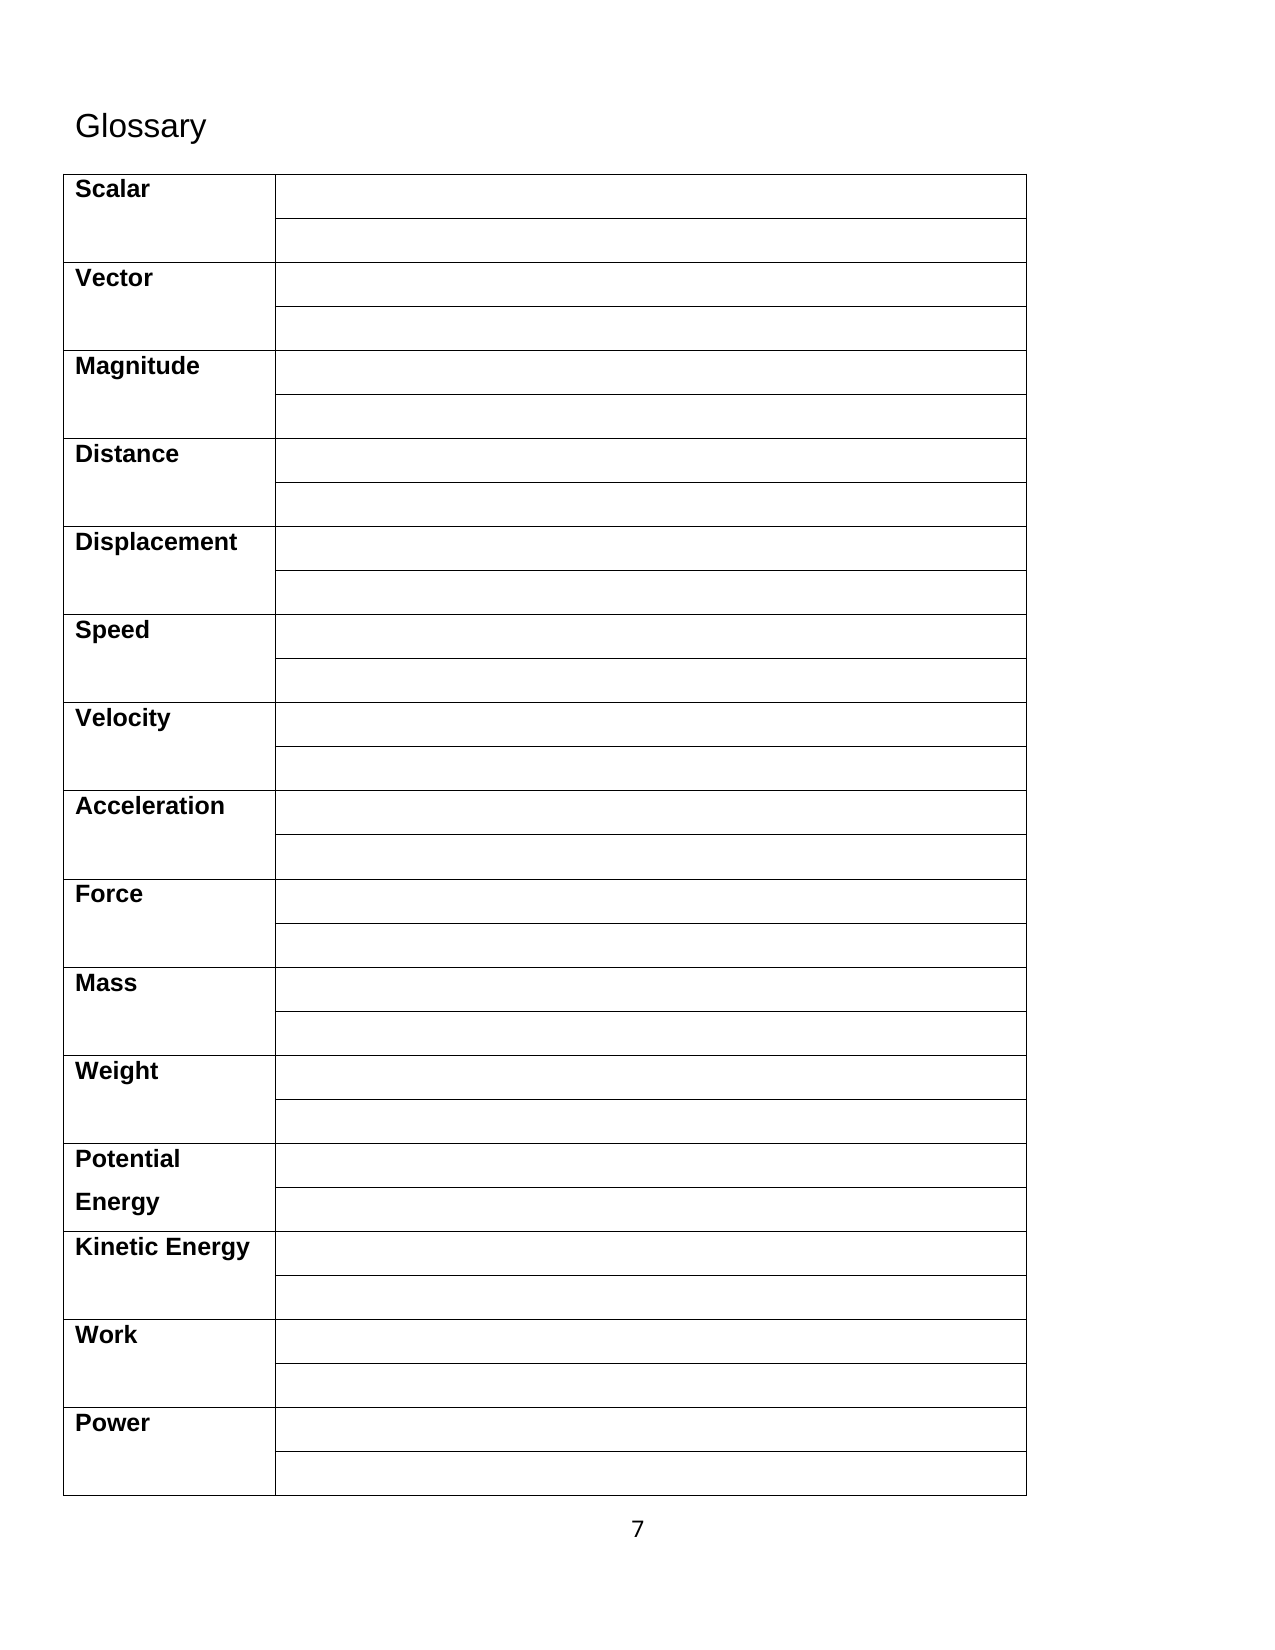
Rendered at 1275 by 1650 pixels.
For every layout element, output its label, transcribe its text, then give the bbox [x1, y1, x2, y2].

table_cell [276, 351, 1026, 394]
table_cell [276, 1232, 1026, 1275]
table_cell Vector [64, 263, 275, 350]
table_cell [276, 1408, 1026, 1451]
table_cell [276, 1320, 1026, 1363]
table_cell [276, 880, 1026, 922]
table_cell Kinetic Energy [64, 1232, 275, 1319]
table_cell [276, 659, 1026, 702]
table_cell [276, 1452, 1026, 1495]
table_cell [276, 527, 1026, 570]
table_cell [276, 1056, 1026, 1099]
table_cell [276, 307, 1026, 350]
table_cell [276, 1144, 1026, 1187]
table_cell Power [64, 1408, 275, 1495]
table_cell [276, 1012, 1026, 1055]
table_header Scalar [64, 175, 275, 262]
table_cell [276, 263, 1026, 306]
table_cell [276, 1276, 1026, 1319]
table_cell [276, 615, 1026, 658]
table_cell Work [64, 1320, 275, 1407]
table_cell [276, 219, 1026, 262]
table_cell [276, 791, 1026, 834]
table_cell [276, 483, 1026, 526]
table_cell Weight [64, 1056, 275, 1143]
table_cell Acceleration [64, 791, 275, 878]
table_cell Velocity [64, 703, 275, 790]
table_cell [276, 1100, 1026, 1143]
table_cell Displacement [64, 527, 275, 614]
table_cell Force [64, 880, 275, 967]
table_cell [276, 571, 1026, 614]
table_cell [276, 439, 1026, 482]
table_cell [276, 835, 1026, 878]
table_cell [276, 1364, 1026, 1407]
table_header [276, 175, 1026, 217]
table_cell Mass [64, 968, 275, 1055]
subtitle Glossary [75, 106, 1200, 145]
table_cell Speed [64, 615, 275, 702]
table_cell [276, 747, 1026, 790]
table_cell [276, 1188, 1026, 1231]
table_cell [276, 968, 1026, 1011]
table_cell Potential Energy [64, 1144, 275, 1231]
table_cell [276, 395, 1026, 438]
table_cell Distance [64, 439, 275, 526]
table_cell Magnitude [64, 351, 275, 438]
table_cell [276, 703, 1026, 746]
table_cell [276, 924, 1026, 967]
